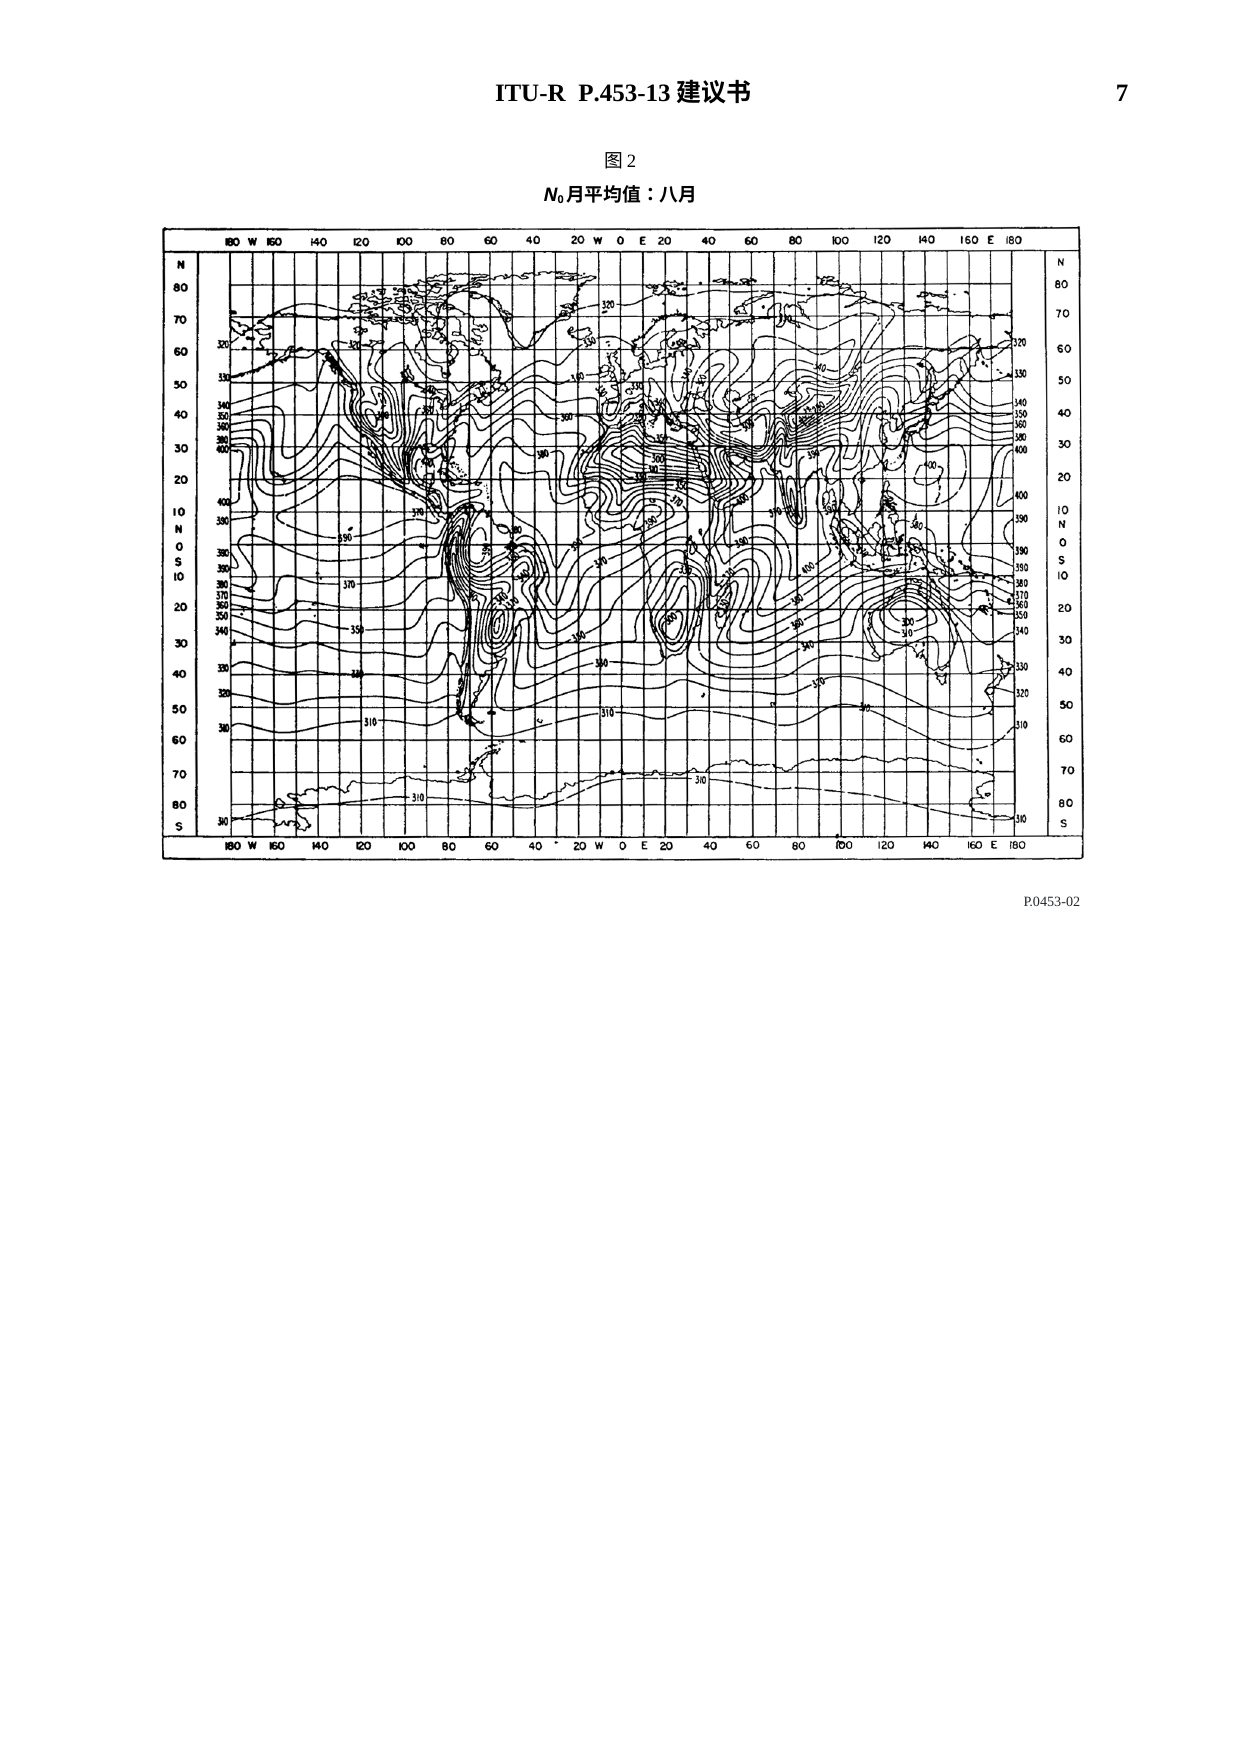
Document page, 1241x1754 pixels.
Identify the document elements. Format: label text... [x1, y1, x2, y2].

title N0月平均值：八月 [118, 182, 1122, 207]
text 图2 [118, 148, 1122, 173]
